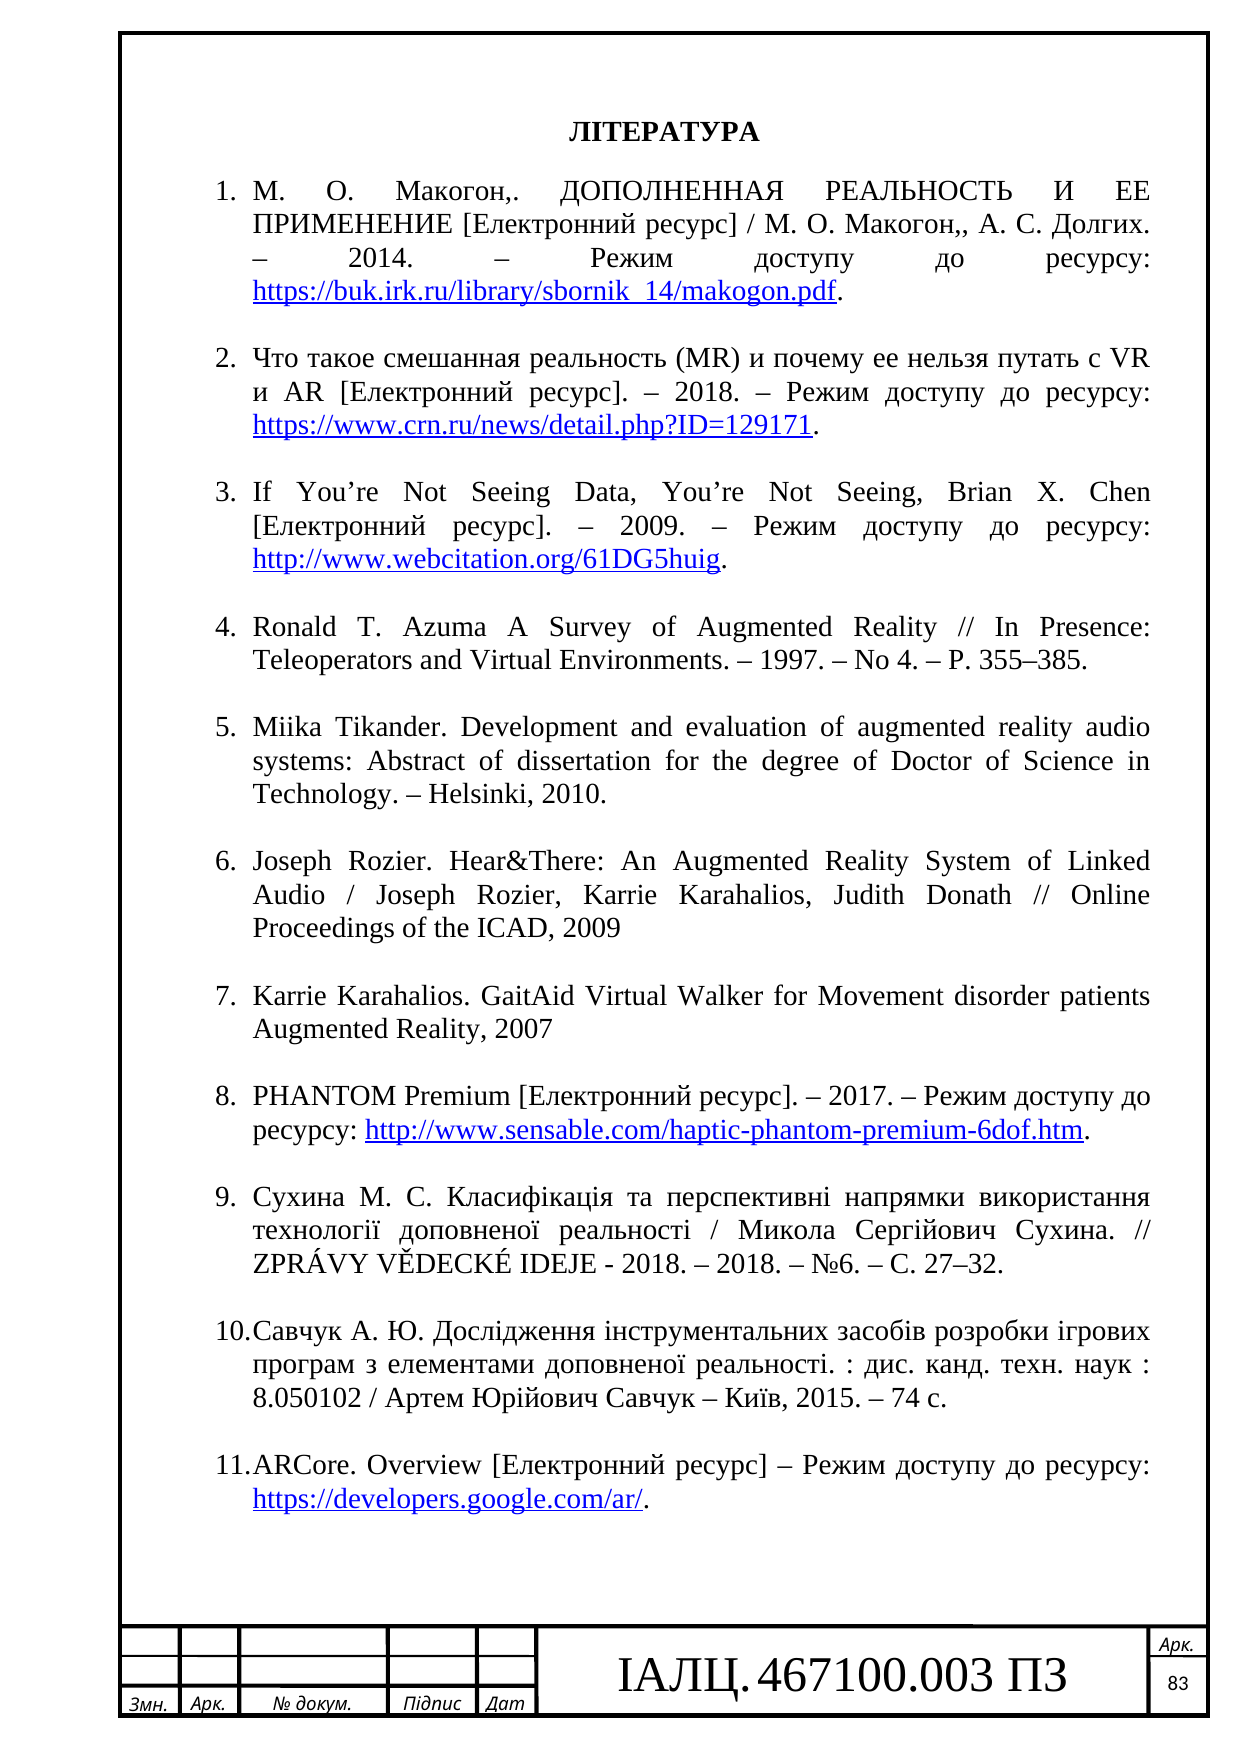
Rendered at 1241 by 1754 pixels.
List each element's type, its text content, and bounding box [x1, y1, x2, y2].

list Что такое смешанная реальность (MR) и почему ее нельзя путать с VR и AR [Електронний ресурс]. – 2018. – Режим доступу до ресурсу: https://www.crn.ru/news/detail.php?ID=129171. [215, 340, 1152, 441]
list М. О. Макогон,. ДОПОЛНЕННАЯ РЕАЛЬНОСТЬ И ЕЕ ПРИМЕНЕНИЕ [Електронний ресурс] / М. О. Макогон,, А. С. Долгих. – 2014. – Режим доступу до ресурсу: https://buk.irk.ru/library/sbornik_14/makogon.pdf. [215, 173, 1152, 307]
subtitle ЛІТЕРАТУРА [177, 114, 1152, 147]
list Ronald T. Azuma A Survey of Augmented Reality // In Presence: Teleoperators and Virtual Environments. – 1997. – No 4. – P. 355–385. [215, 609, 1152, 676]
list If You’re Not Seeing Data, You’re Not Seeing, Brian X. Chen [Електронний ресурс]. – 2009. – Режим доступу до ресурсу: http://www.webcitation.org/61DG5huig. [215, 474, 1152, 575]
list Miika Tikander. Development and evaluation of augmented reality audio systems: Abstract of dissertation for the degree of Doctor of Science in Technology. – Helsinki, 2010. [215, 709, 1152, 810]
list Joseph Rozier. Hear&There: An Augmented Reality System of Linked Audio / Joseph Rozier, Karrie Karahalios, Judith Donath // Online Proceedings of the ICAD, 2009 [215, 843, 1152, 944]
list ARCore. Overview [Електронний ресурс] – Режим доступу до ресурсу: https://developers.google.com/ar/. [215, 1447, 1152, 1514]
list Савчук А. Ю. Дослідження інструментальних засобів розробки ігрових програм з елементами доповненої реальності. : дис. канд. техн. наук : 8.050102 / Артем Юрійович Савчук – Київ, 2015. – 74 с. [215, 1313, 1152, 1414]
list Karrie Karahalios. GaitAid Virtual Walker for Movement disorder patients Augmented Reality, 2007 [215, 978, 1152, 1045]
list Сухина М. С. Класифікація та перспективні напрямки використання технології доповненої реальності / Микола Сергійович Сухина. // ZPRÁVY VĚDECKÉ IDEJE - 2018. – 2018. – №6. – С. 27–32. [215, 1179, 1152, 1279]
list PHANTOM Premium [Електронний ресурс]. – 2017. – Режим доступу до ресурсу: http://www.sensable.com/haptic-phantom-premium-6dof.htm. [215, 1078, 1152, 1145]
